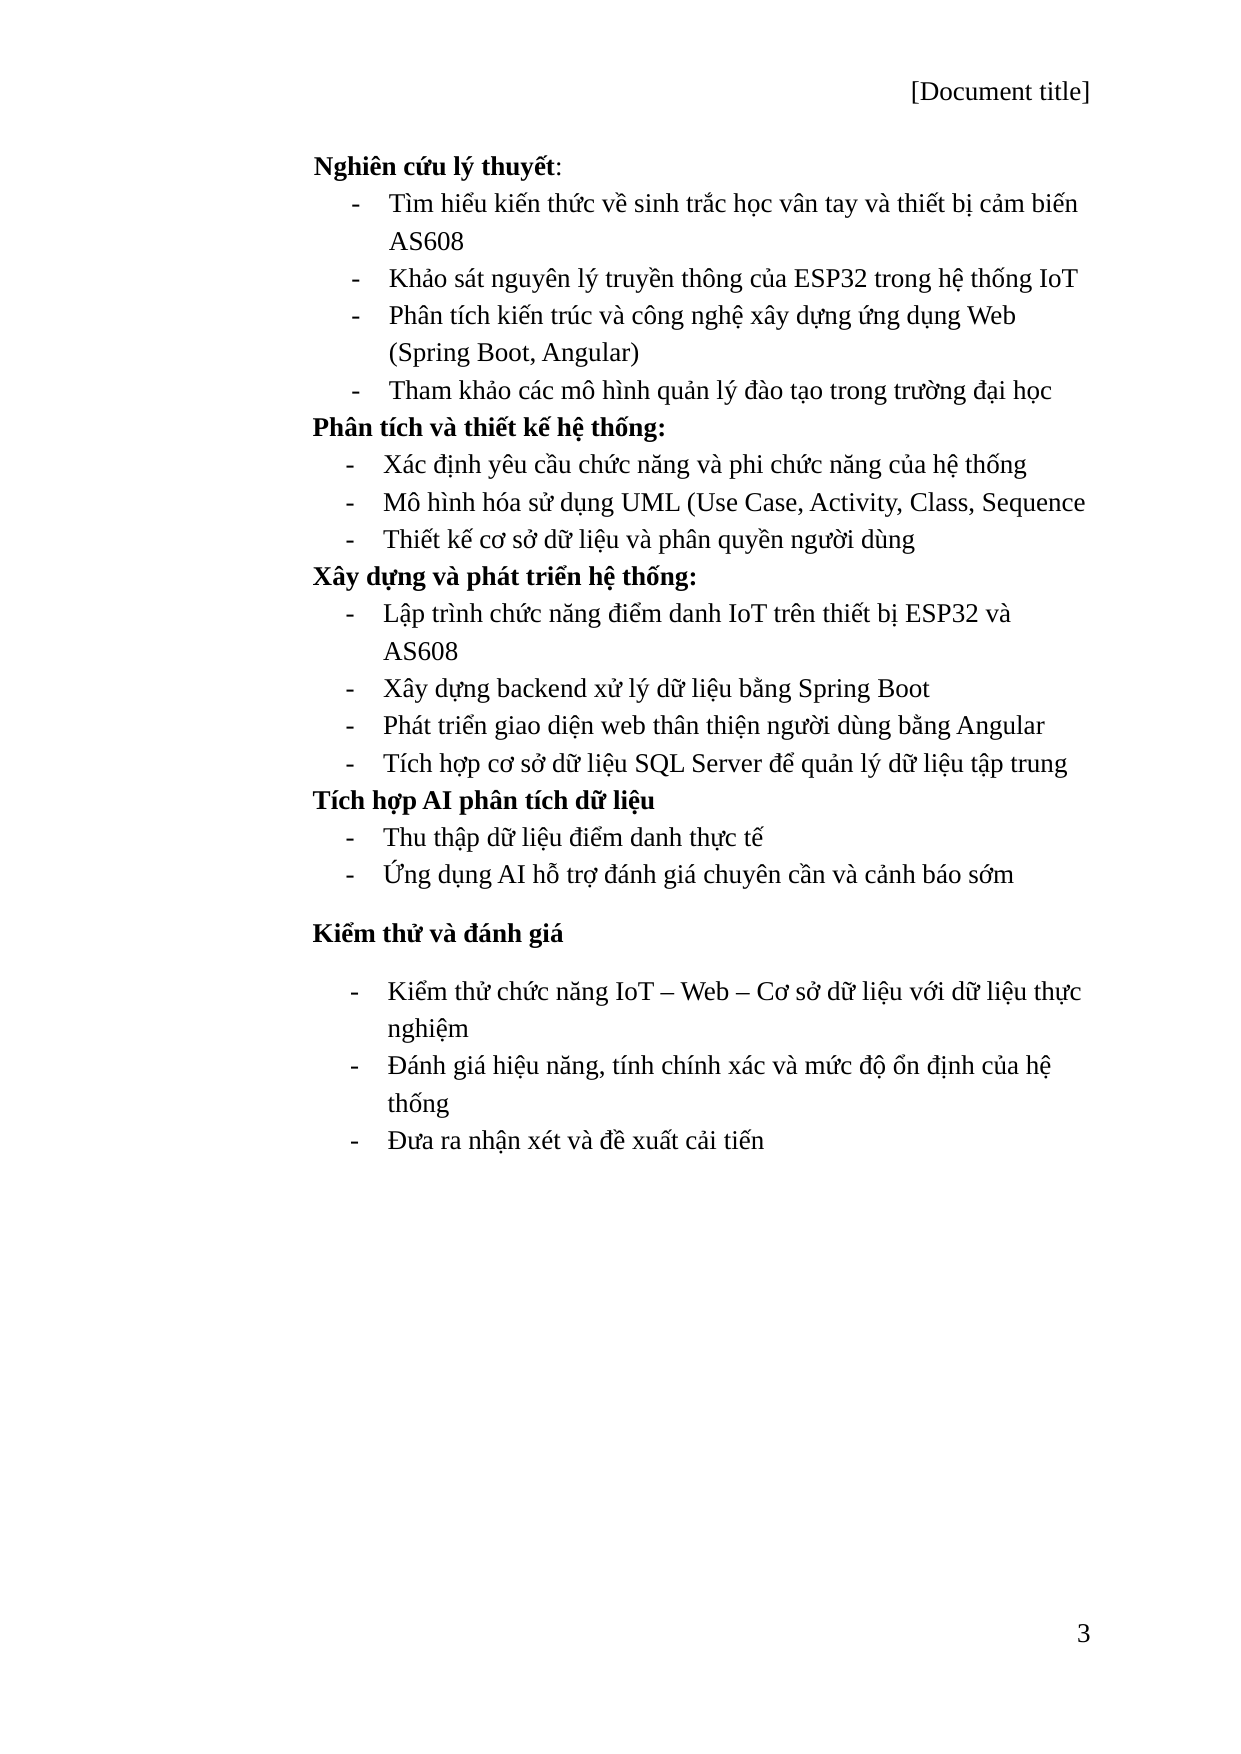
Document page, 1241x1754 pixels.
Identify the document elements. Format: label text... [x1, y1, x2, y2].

list Khảo sát nguyên lý truyền thông của ESP32 trong hệ thống IoT [351, 262, 1090, 293]
list Tích hợp AI phân tích dữ liệu [238, 784, 1090, 815]
list Xây dựng backend xử lý dữ liệu bằng Spring Boot [345, 672, 1090, 703]
list Tham khảo các mô hình quản lý đào tạo trong trường đại học [351, 374, 1090, 405]
text Kiểm thử và đánh giá [238, 917, 1090, 948]
list Tích hợp cơ sở dữ liệu SQL Server để quản lý dữ liệu tập trung [345, 747, 1090, 778]
list Tìm hiểu kiến thức về sinh trắc học vân tay và thiết bị cảm biến AS608 [351, 187, 1090, 256]
list Thu thập dữ liệu điểm danh thực tế [345, 821, 1090, 852]
list Phát triển giao diện web thân thiện người dùng bằng Angular [345, 709, 1090, 741]
list Xác định yêu cầu chức năng và phi chức năng của hệ thống [345, 448, 1090, 479]
list Phân tích và thiết kế hệ thống: [238, 411, 1090, 442]
list Phân tích kiến trúc và công nghệ xây dựng ứng dụng Web (Spring Boot, Angular) [351, 299, 1090, 368]
list Đánh giá hiệu năng, tính chính xác và mức độ ổn định của hệ thống [350, 1049, 1090, 1118]
list Lập trình chức năng điểm danh IoT trên thiết bị ESP32 và AS608 [345, 597, 1090, 666]
list Ứng dụng AI hỗ trợ đánh giá chuyên cần và cảnh báo sớm [345, 858, 1090, 890]
list Thiết kế cơ sở dữ liệu và phân quyền người dùng [345, 523, 1090, 554]
list Xây dựng và phát triển hệ thống: [238, 560, 1090, 591]
text Nghiên cứu lý thuyết: [239, 150, 1090, 181]
list Kiểm thử chức năng IoT – Web – Cơ sở dữ liệu với dữ liệu thực nghiệm [350, 975, 1090, 1043]
list Mô hình hóa sử dụng UML (Use Case, Activity, Class, Sequence [345, 486, 1090, 517]
list Đưa ra nhận xét và đề xuất cải tiến [350, 1124, 1090, 1155]
